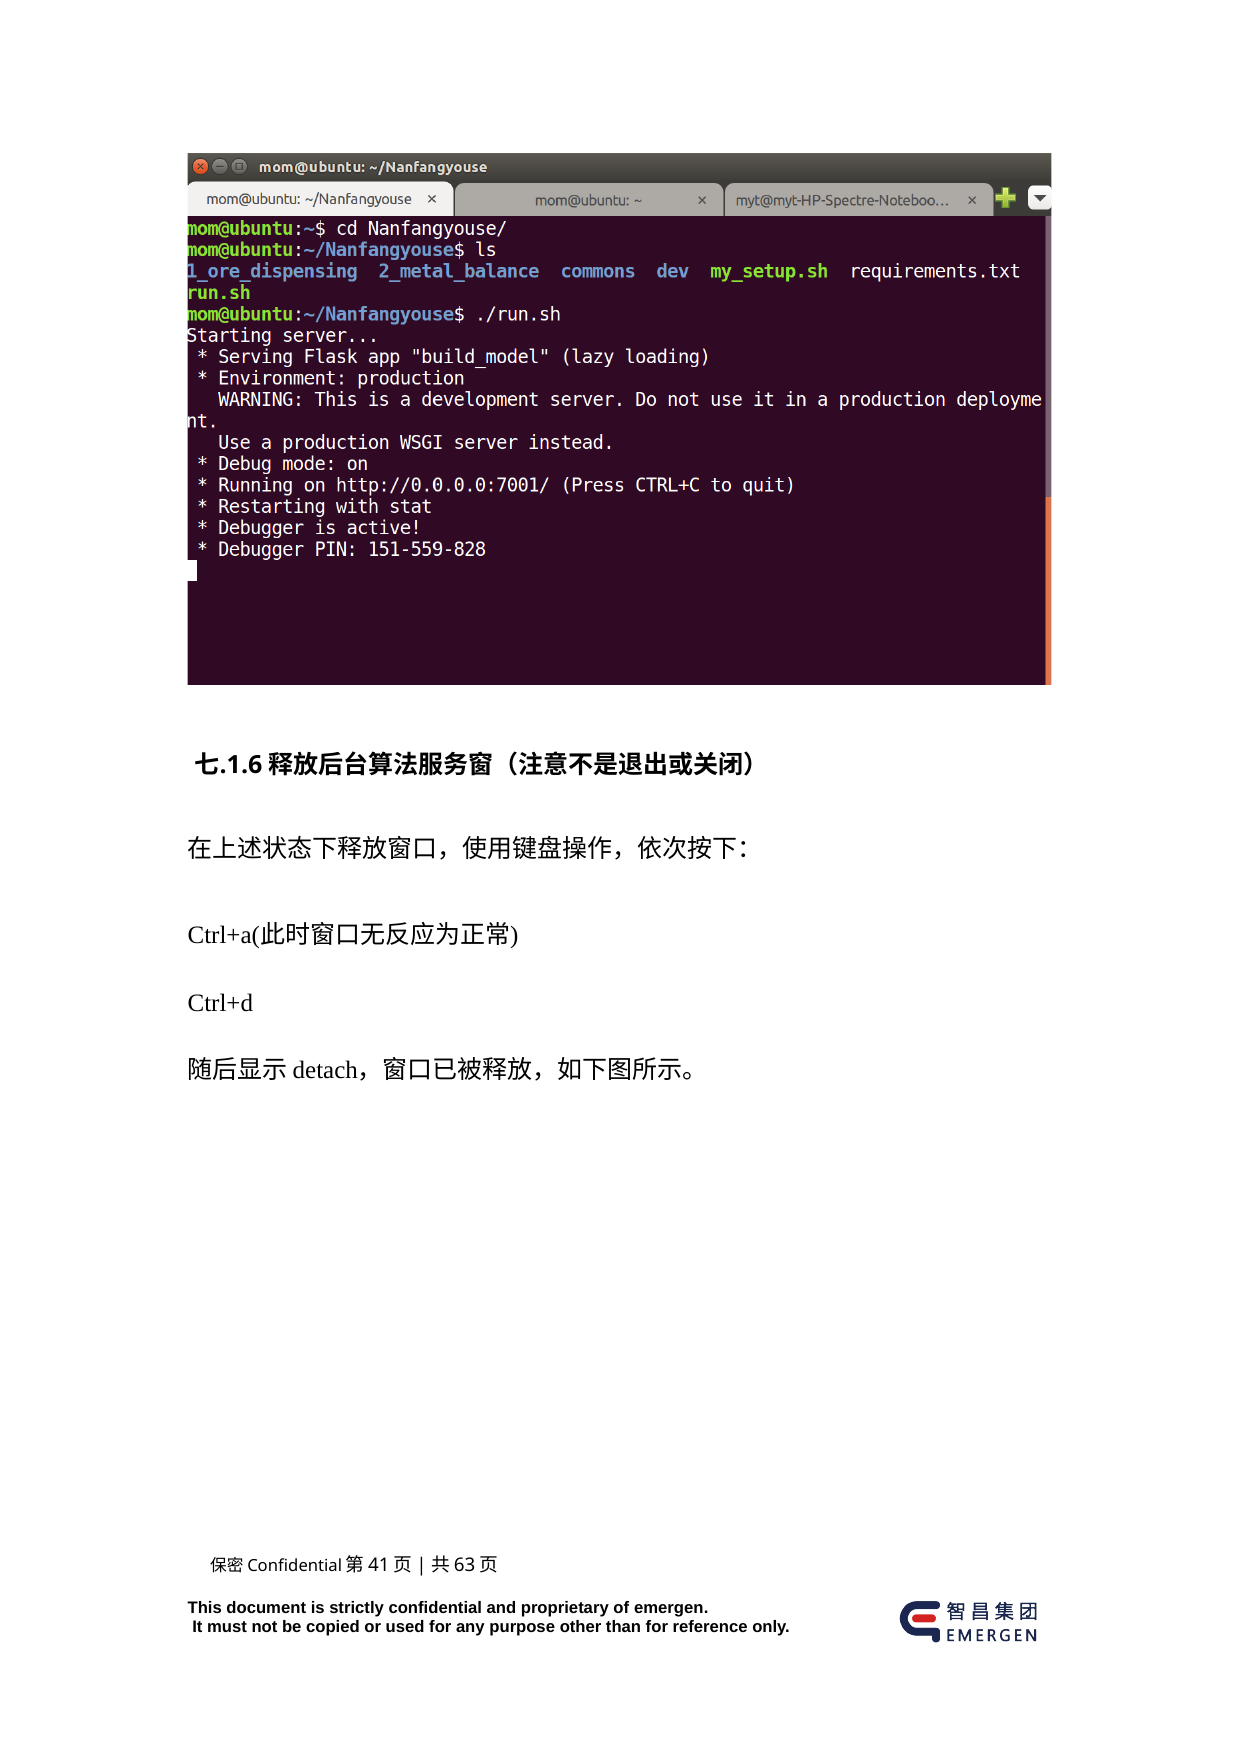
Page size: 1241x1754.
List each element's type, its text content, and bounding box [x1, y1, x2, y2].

picture [187, 153, 1052, 685]
text 在上述状态下释放窗口，使用键盘操作，依次按下： [187, 813, 1053, 881]
text Ctrl+d [187, 985, 1053, 1019]
subtitle 释放后台算法服务窗（注意不是退出或关闭） [194, 728, 1053, 796]
picture [871, 1550, 1064, 1689]
text 随后显示detach，窗口已被释放，如下图所示。 [187, 1033, 1053, 1101]
text Ctrl+a(此时窗口无反应为正常) [187, 899, 1053, 967]
